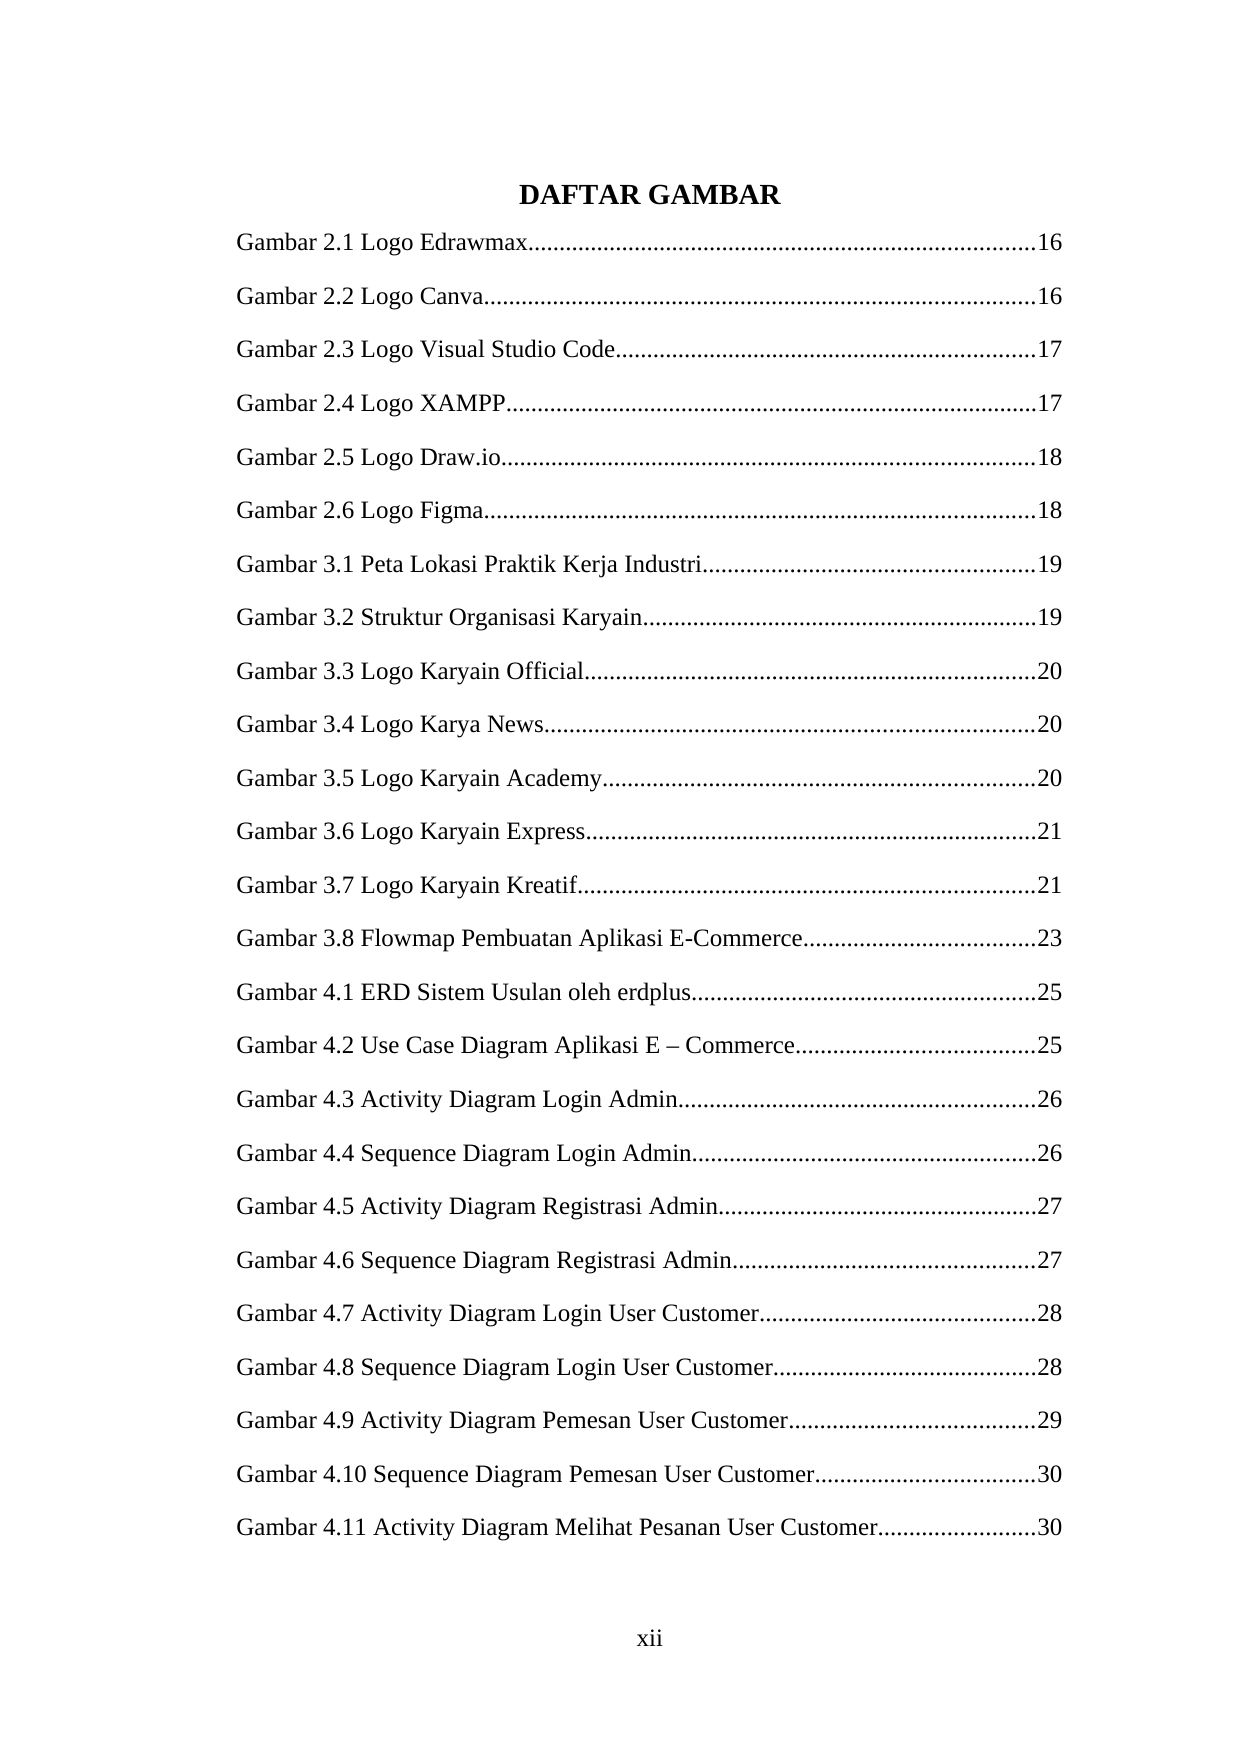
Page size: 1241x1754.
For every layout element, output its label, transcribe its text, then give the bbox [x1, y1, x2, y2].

text Gambar 3.4 Logo Karya News 20 [236, 709, 1063, 738]
text Gambar 4.6 Sequence Diagram Registrasi Admin 27 [236, 1245, 1063, 1273]
text Gambar 4.11 Activity Diagram Melihat Pesanan User Customer 30 [236, 1512, 1063, 1541]
text Gambar 2.6 Logo Figma 18 [236, 495, 1063, 524]
text Gambar 4.2 Use Case Diagram Aplikasi E – Commerce 25 [236, 1031, 1063, 1059]
text Gambar 2.2 Logo Canva 16 [236, 281, 1063, 310]
text Gambar 3.3 Logo Karyain Official 20 [236, 656, 1063, 684]
text Gambar 3.8 Flowmap Pembuatan Aplikasi E-Commerce 23 [236, 923, 1063, 952]
text Gambar 4.7 Activity Diagram Login User Customer 28 [236, 1298, 1063, 1327]
text Gambar 2.3 Logo Visual Studio Code 17 [236, 334, 1063, 363]
text Gambar 2.5 Logo Draw.io 18 [236, 442, 1063, 470]
text Gambar 2.1 Logo Edrawmax 16 [236, 227, 1063, 256]
text Gambar 4.9 Activity Diagram Pemesan User Customer 29 [236, 1405, 1063, 1434]
subtitle DAFTAR GAMBAR [236, 177, 1063, 211]
text Gambar 4.3 Activity Diagram Login Admin 26 [236, 1084, 1063, 1113]
text Gambar 4.5 Activity Diagram Registrasi Admin 27 [236, 1191, 1063, 1220]
text Gambar 3.5 Logo Karyain Academy 20 [236, 763, 1063, 792]
text Gambar 4.8 Sequence Diagram Login User Customer 28 [236, 1352, 1063, 1381]
text Gambar 4.4 Sequence Diagram Login Admin 26 [236, 1138, 1063, 1166]
text Gambar 3.2 Struktur Organisasi Karyain 19 [236, 602, 1063, 631]
text Gambar 3.6 Logo Karyain Express 21 [236, 816, 1063, 845]
text Gambar 3.1 Peta Lokasi Praktik Kerja Industri 19 [236, 549, 1063, 577]
text Gambar 2.4 Logo XAMPP 17 [236, 388, 1063, 417]
text Gambar 3.7 Logo Karyain Kreatif 21 [236, 870, 1063, 899]
text Gambar 4.1 ERD Sistem Usulan oleh erdplus 25 [236, 977, 1063, 1006]
text Gambar 4.10 Sequence Diagram Pemesan User Customer 30 [236, 1459, 1063, 1488]
